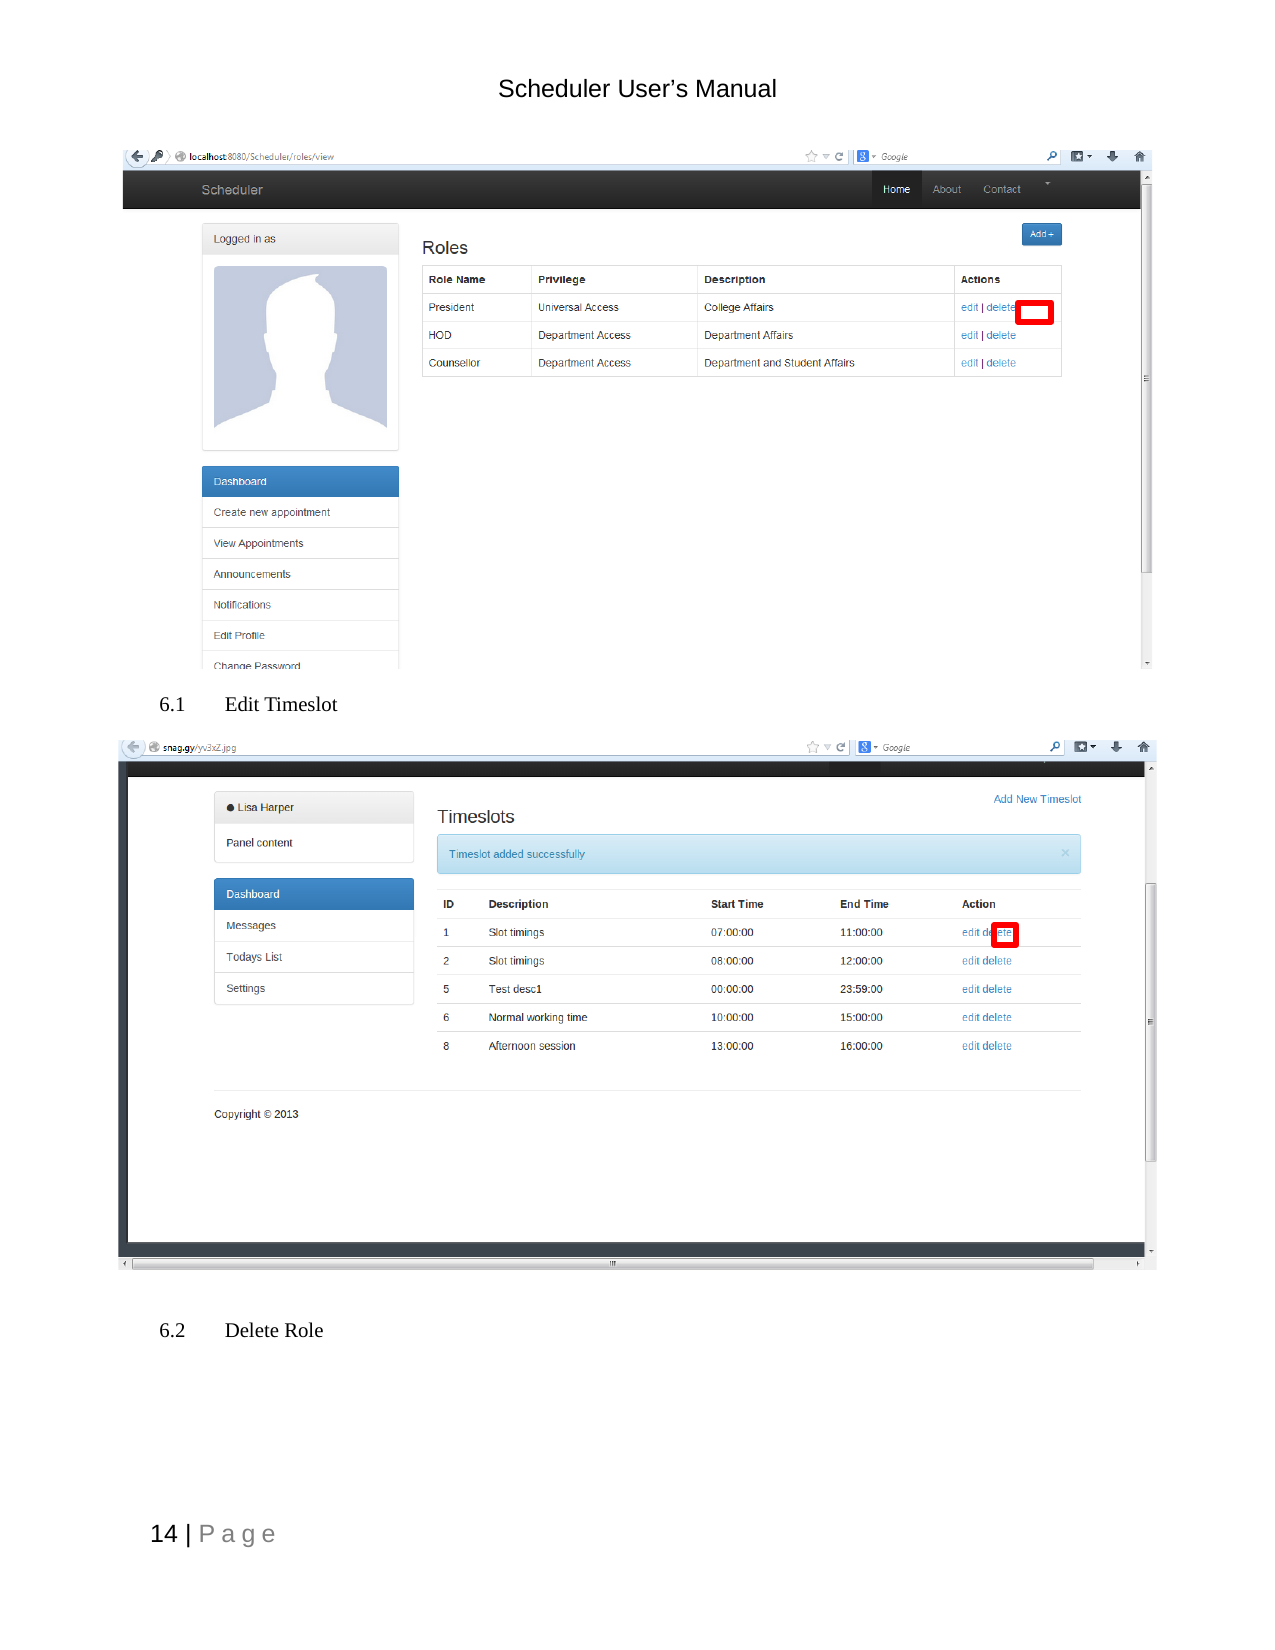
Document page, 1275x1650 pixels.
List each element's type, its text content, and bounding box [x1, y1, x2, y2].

list Edit Timeslot [159, 692, 1125, 716]
picture [118, 740, 1157, 1270]
list Delete Role [159, 1318, 1125, 1342]
picture [122, 150, 1153, 669]
